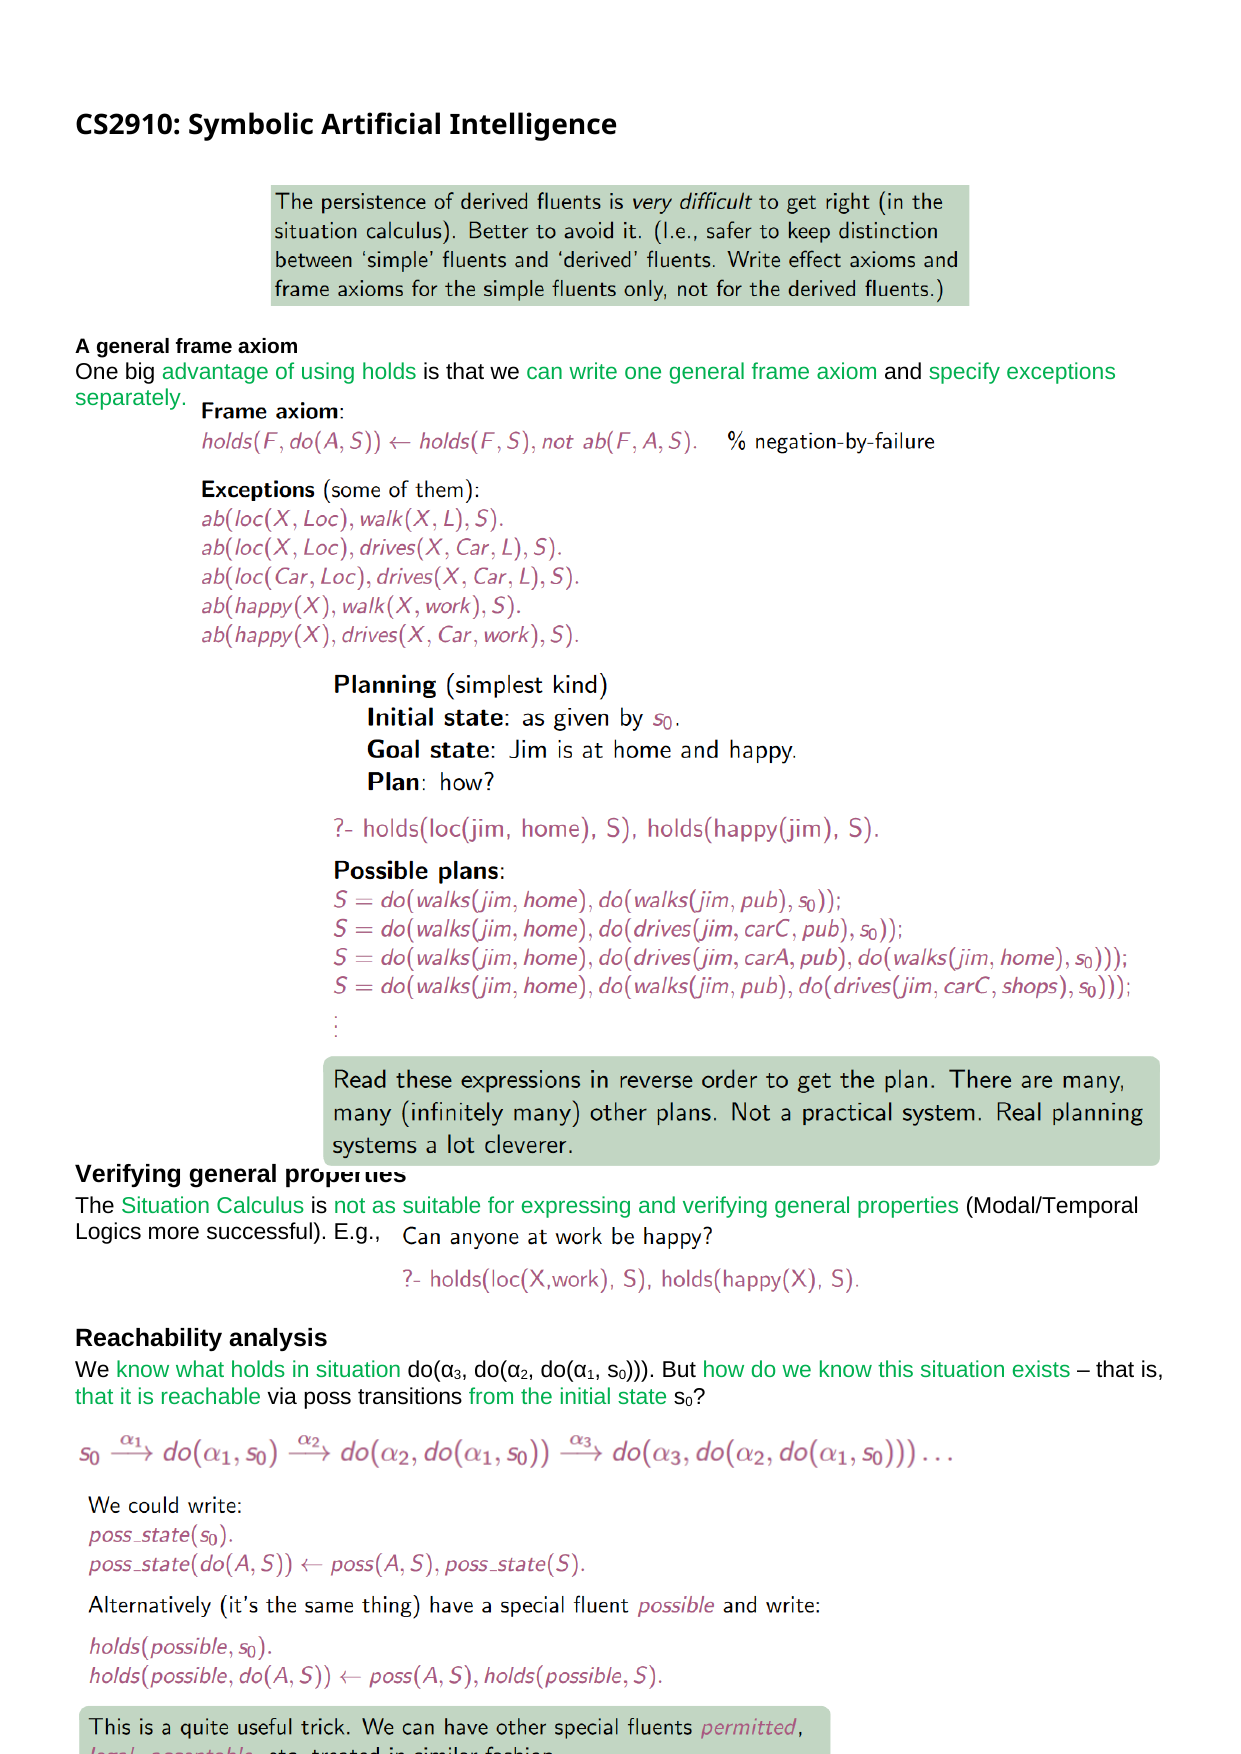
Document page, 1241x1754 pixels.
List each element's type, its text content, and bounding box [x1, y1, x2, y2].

subtitle Verifying general properties [75, 1159, 326, 1187]
picture [270, 185, 970, 306]
text The Situation Calculus is not as suitable for expressing and verifying general properties (Modal/Temporal Logics more successful). E.g., [75, 1192, 1165, 1244]
picture [75, 1490, 837, 1754]
subtitle A general frame axiom [75, 334, 1165, 358]
text One big advantage of using holds is that we can write one general frame axiom and specify exceptions separately. [75, 358, 1165, 411]
text We know what holds in situation do(α3, do(α2, do(α1, s0))). But how do we know this situation exists – that is, that it is reachable via poss transitions from the initial state s0? [75, 1356, 1165, 1409]
picture [398, 1222, 869, 1298]
picture [196, 394, 938, 654]
subtitle Reachability analysis [75, 1323, 1165, 1352]
picture [318, 666, 1166, 1172]
subtitle Verifying general properties [329, 1172, 1165, 1187]
picture [75, 1419, 970, 1483]
